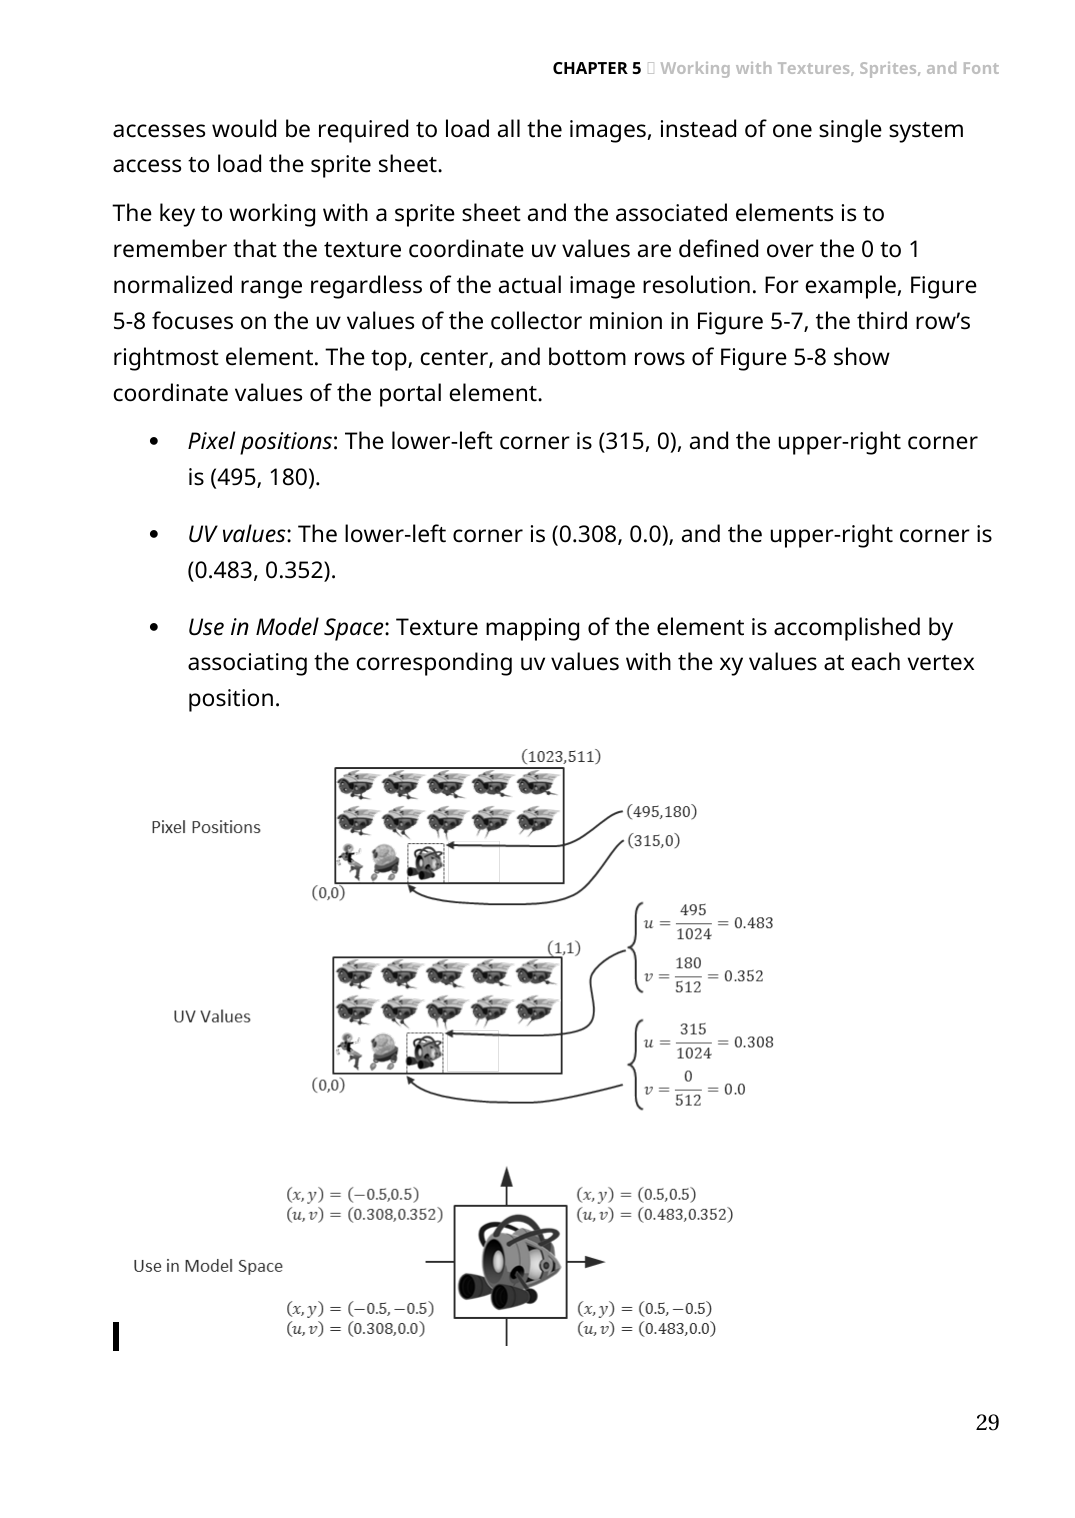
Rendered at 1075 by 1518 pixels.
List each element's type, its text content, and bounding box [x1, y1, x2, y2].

text UV values: The lower-left corner is (0.308, 0.0), and the upper-right corner is (0.483, 0.352). [150, 518, 1000, 585]
text Pixel positions: The lower-left corner is (315, 0), and the upper-right corner is (495, 180). [150, 425, 1000, 492]
text Use in Model Space: Texture mapping of the element is accomplished by associating the corresponding uv values with the xy values at each vertex position. [150, 610, 1000, 713]
text The key to working with a sprite sheet and the associated elements is to remember that the texture coordinate uv values are defined over the 0 to 1 normalized range regardless of the actual image resolution. For example, Figure 5-8 focuses on the uv values of the collector minion in Figure 5-7, the third row’s rightmost element. The top, center, and bottom rows of Figure 5-8 show coordinate values of the portal element. [112, 197, 1000, 408]
